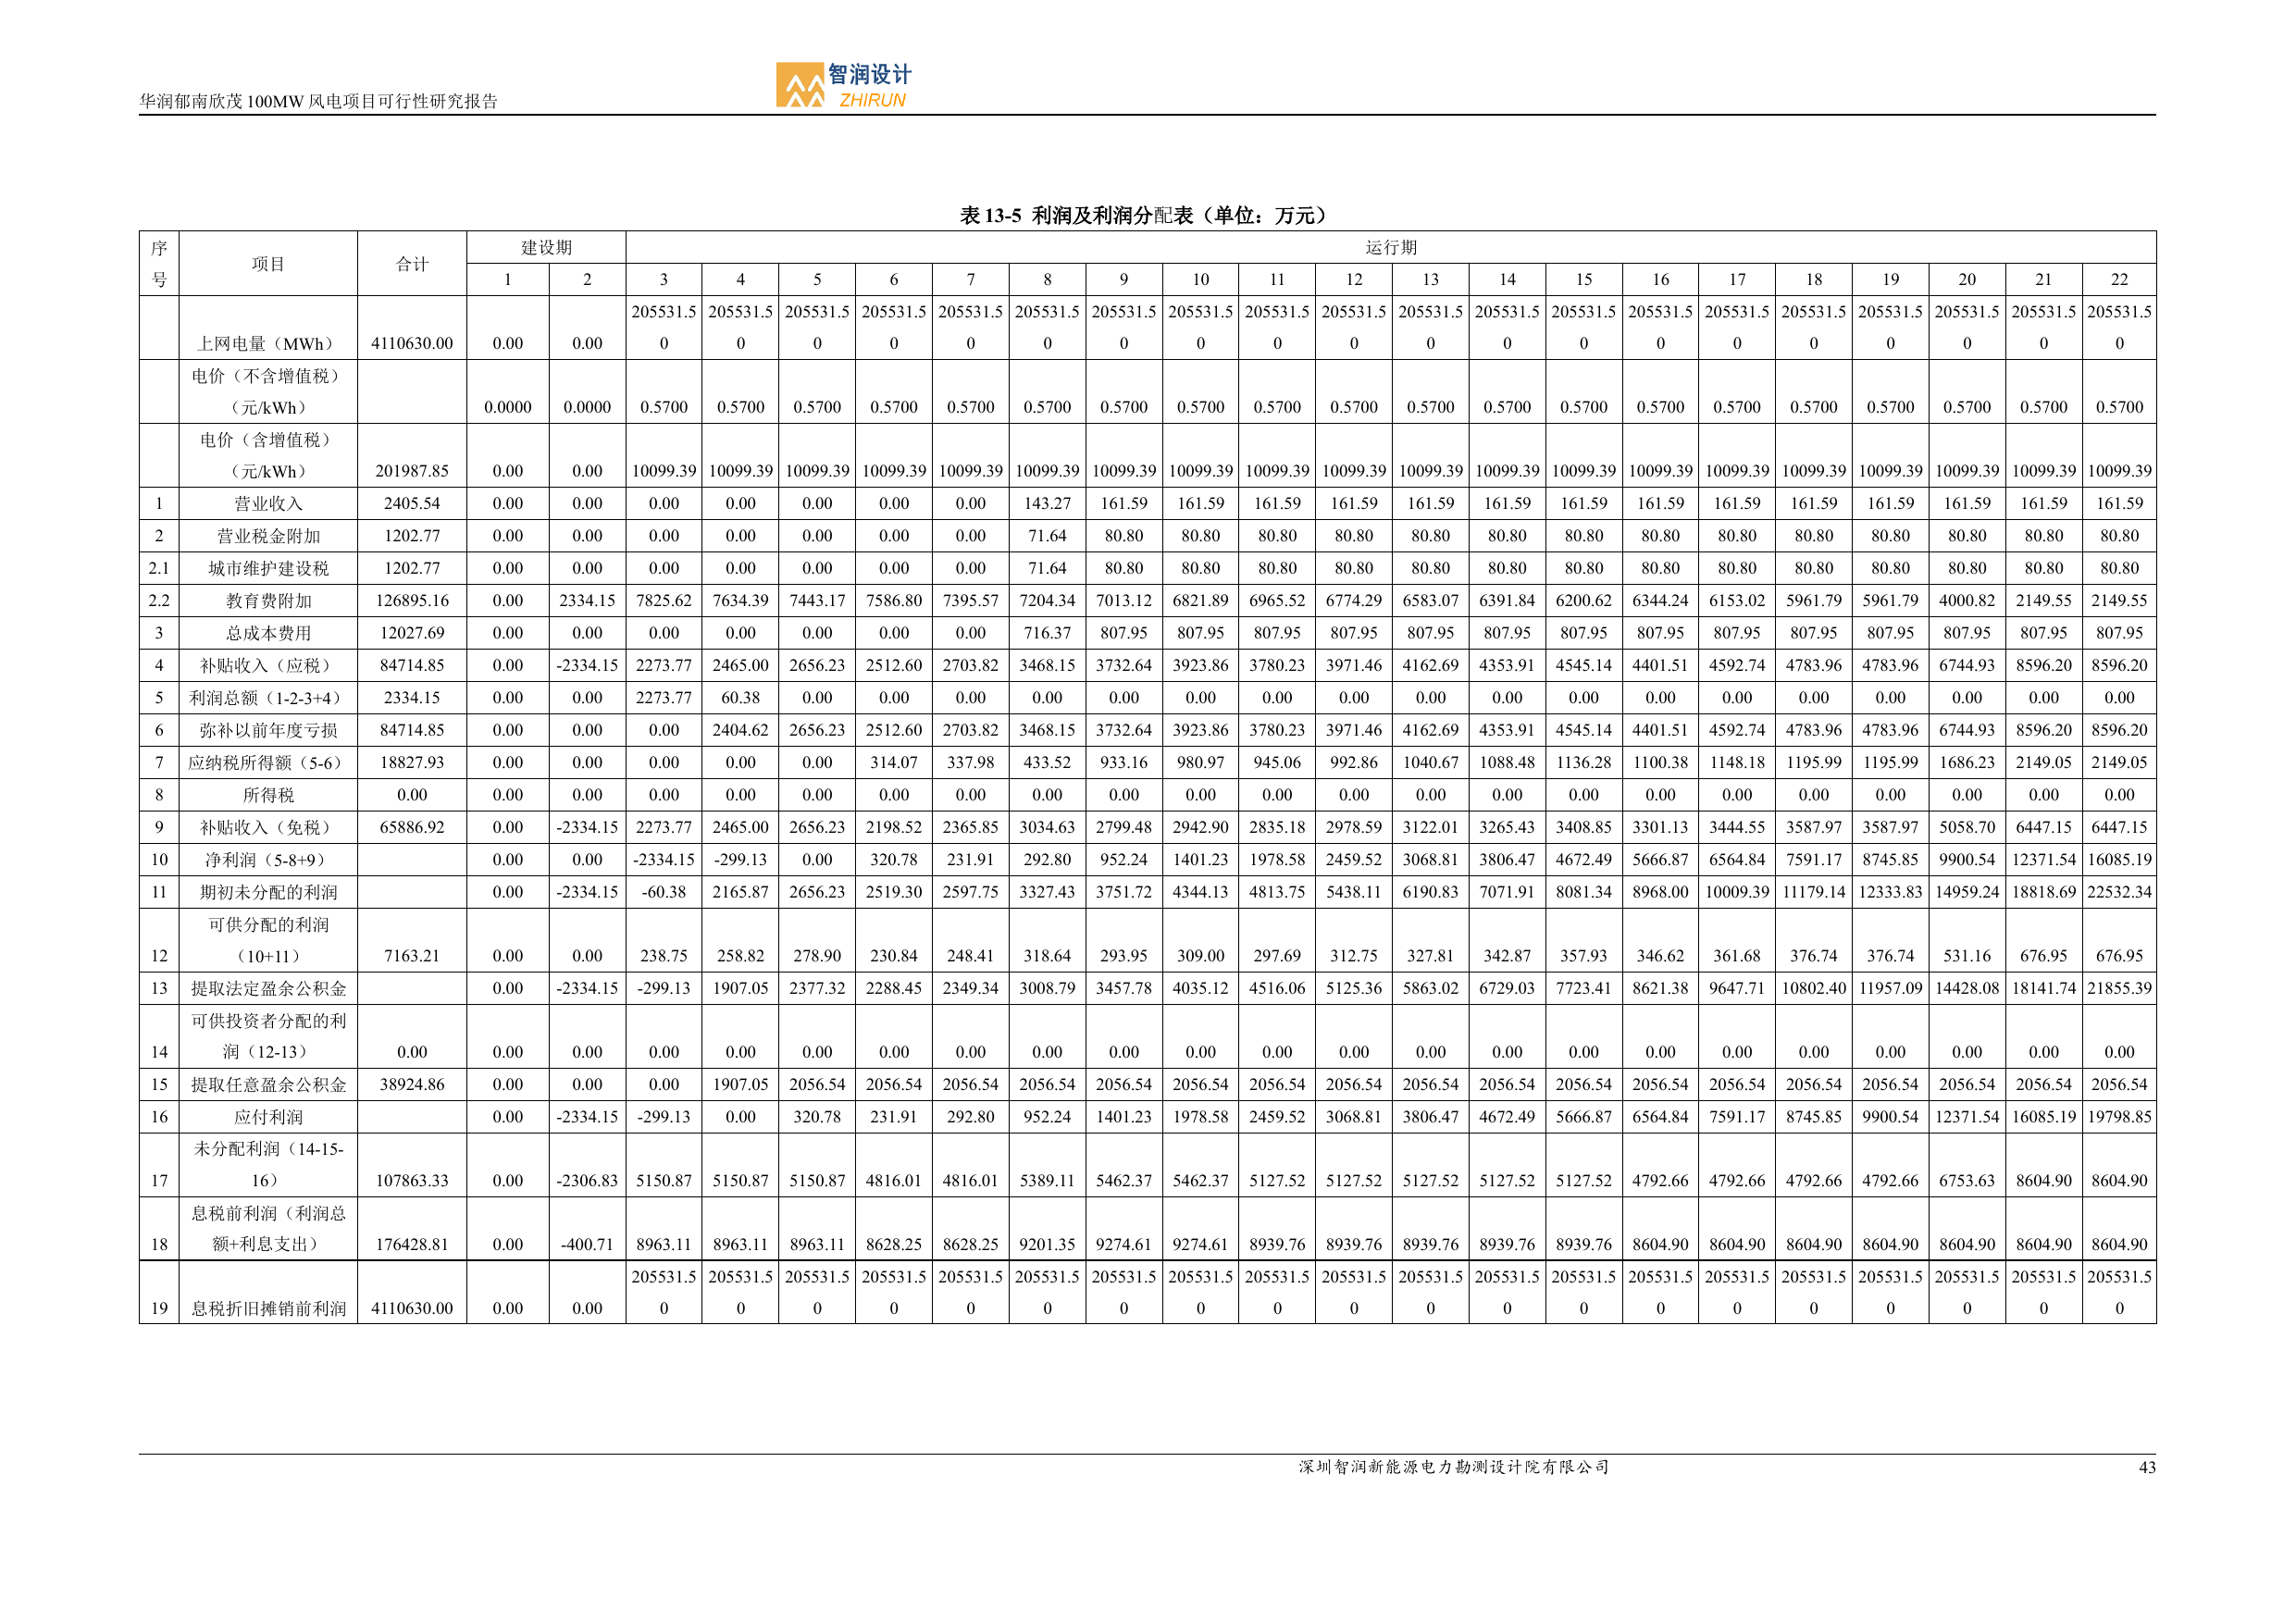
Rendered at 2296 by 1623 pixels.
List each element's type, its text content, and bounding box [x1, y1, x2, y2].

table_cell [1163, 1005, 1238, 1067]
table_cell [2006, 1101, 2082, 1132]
table_cell 0.00 [1470, 779, 1545, 811]
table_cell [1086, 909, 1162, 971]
table_cell 205531.50 [933, 296, 1009, 359]
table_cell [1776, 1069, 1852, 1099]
table_cell 4783.96 [1853, 650, 1929, 681]
table_cell 2465.00 [702, 812, 778, 843]
table_cell 20 [1930, 264, 2005, 295]
table_cell 205531.50 [1470, 296, 1545, 359]
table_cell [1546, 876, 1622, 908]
table_cell 0.00 [550, 747, 626, 778]
table_cell 80.80 [1470, 520, 1545, 551]
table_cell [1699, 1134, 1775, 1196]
table_cell 84714.85 [358, 650, 466, 681]
table_cell 0.00 [550, 714, 626, 746]
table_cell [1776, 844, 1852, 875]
table_cell 3806.47 [1470, 844, 1545, 875]
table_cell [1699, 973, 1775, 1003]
table_cell 0.5700 [1086, 360, 1162, 423]
table_cell 0.00 [1853, 779, 1929, 811]
table_cell 10099.39 [1930, 424, 2005, 487]
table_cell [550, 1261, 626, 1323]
table_cell 80.80 [1239, 552, 1315, 584]
table_cell 2465.00 [702, 650, 778, 681]
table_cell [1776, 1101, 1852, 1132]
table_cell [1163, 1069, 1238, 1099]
table_cell 7204.34 [1010, 585, 1086, 616]
table_cell 71.64 [1010, 520, 1086, 551]
table_cell 2334.15 [550, 585, 626, 616]
table_cell 205531.50 [1163, 296, 1238, 359]
table_cell 应纳税所得额（5-6） [180, 747, 357, 778]
table_cell 2365.85 [933, 812, 1009, 843]
table_cell 10099.39 [1086, 424, 1162, 487]
table_header 运行期 [627, 231, 2156, 263]
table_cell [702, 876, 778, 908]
table_cell 3923.86 [1163, 714, 1238, 746]
table_cell 80.80 [1546, 552, 1622, 584]
table_cell 7 [140, 747, 179, 778]
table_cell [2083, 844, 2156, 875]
table_cell 952.24 [1086, 844, 1162, 875]
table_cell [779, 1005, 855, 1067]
table_cell 10099.39 [2006, 424, 2082, 487]
table_cell 0.00 [627, 520, 701, 551]
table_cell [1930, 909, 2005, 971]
table_cell 0.5700 [1853, 360, 1929, 423]
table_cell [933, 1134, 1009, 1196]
table_cell 0.00 [702, 747, 778, 778]
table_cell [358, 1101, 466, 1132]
table_cell 0.00 [467, 424, 549, 487]
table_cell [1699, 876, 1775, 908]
table_cell 补贴收入（免税） [180, 812, 357, 843]
table_cell 0.00 [550, 424, 626, 487]
table_cell 0.5700 [1163, 360, 1238, 423]
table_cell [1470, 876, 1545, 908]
table_cell 营业收入 [180, 488, 357, 519]
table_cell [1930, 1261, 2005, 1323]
table_cell 10 [140, 844, 179, 875]
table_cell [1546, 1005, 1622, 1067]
table_cell 231.91 [933, 844, 1009, 875]
table_cell 0.00 [467, 844, 549, 875]
table_cell 6965.52 [1239, 585, 1315, 616]
table_cell 7395.57 [933, 585, 1009, 616]
table_cell 1202.77 [358, 552, 466, 584]
table_cell 15 [1546, 264, 1622, 295]
table_cell 0.5700 [1776, 360, 1852, 423]
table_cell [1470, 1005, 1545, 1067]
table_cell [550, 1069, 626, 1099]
table_cell 4000.82 [1930, 585, 2005, 616]
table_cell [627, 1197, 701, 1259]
table_cell 161.59 [1930, 488, 2005, 519]
table_cell 0.5700 [1010, 360, 1086, 423]
table_cell 3923.86 [1163, 650, 1238, 681]
table_cell 205531.50 [1853, 296, 1929, 359]
table_cell 2.2 [140, 585, 179, 616]
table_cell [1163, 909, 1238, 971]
table_cell 10099.39 [1623, 424, 1698, 487]
table_cell 205531.50 [1776, 296, 1852, 359]
table_cell 80.80 [1546, 520, 1622, 551]
table_cell 0.5700 [627, 360, 701, 423]
table_cell 0.00 [2083, 779, 2156, 811]
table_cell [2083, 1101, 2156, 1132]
table_cell 2835.18 [1239, 812, 1315, 843]
table_cell 1686.23 [1930, 747, 2005, 778]
table_cell 0.00 [779, 779, 855, 811]
table_cell 0.00 [550, 488, 626, 519]
table_cell 4401.51 [1623, 714, 1698, 746]
table_cell 19 [1853, 264, 1929, 295]
text 表13-5 利润及利润分配表（单位：万元） [139, 199, 2156, 230]
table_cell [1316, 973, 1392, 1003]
table_cell 3122.01 [1393, 812, 1469, 843]
table_cell 314.07 [856, 747, 932, 778]
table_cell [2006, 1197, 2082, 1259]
table_cell 433.52 [1010, 747, 1086, 778]
table_cell 0.00 [933, 779, 1009, 811]
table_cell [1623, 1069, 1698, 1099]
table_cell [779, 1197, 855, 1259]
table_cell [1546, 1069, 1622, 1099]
table_cell 80.80 [1163, 552, 1238, 584]
table_cell 4592.74 [1699, 714, 1775, 746]
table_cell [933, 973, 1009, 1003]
table_cell 80.80 [1163, 520, 1238, 551]
table_cell 201987.85 [358, 424, 466, 487]
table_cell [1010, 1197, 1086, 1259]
table_cell 0.00 [550, 844, 626, 875]
table_cell 161.59 [1086, 488, 1162, 519]
table_cell 4783.96 [1776, 714, 1852, 746]
table_cell 80.80 [1776, 520, 1852, 551]
table_cell 80.80 [1393, 520, 1469, 551]
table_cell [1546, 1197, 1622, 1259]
table_cell [140, 424, 179, 487]
table_cell 10099.39 [1776, 424, 1852, 487]
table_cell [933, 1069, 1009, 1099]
table_cell 3468.15 [1010, 714, 1086, 746]
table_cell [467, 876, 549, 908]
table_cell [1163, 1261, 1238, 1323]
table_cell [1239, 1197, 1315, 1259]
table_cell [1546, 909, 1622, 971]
table_cell 10099.39 [702, 424, 778, 487]
table_cell 0.00 [779, 520, 855, 551]
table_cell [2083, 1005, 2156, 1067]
table_cell 5666.87 [1623, 844, 1698, 875]
table_cell 161.59 [1470, 488, 1545, 519]
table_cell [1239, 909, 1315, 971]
table_cell 1 [467, 264, 549, 295]
table_cell 80.80 [1699, 552, 1775, 584]
table_cell 0.00 [933, 617, 1009, 649]
table_cell 205531.50 [1930, 296, 2005, 359]
table_cell 1202.77 [358, 520, 466, 551]
table_cell 0.00 [702, 520, 778, 551]
table_cell 205531.50 [1086, 296, 1162, 359]
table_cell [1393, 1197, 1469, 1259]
table_cell 337.98 [933, 747, 1009, 778]
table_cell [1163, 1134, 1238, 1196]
table_cell -2334.15 [627, 844, 701, 875]
table_cell 0.00 [467, 617, 549, 649]
table_cell 80.80 [1853, 520, 1929, 551]
table_cell 2512.60 [856, 714, 932, 746]
table_cell 0.00 [933, 520, 1009, 551]
table_cell 0.00 [856, 552, 932, 584]
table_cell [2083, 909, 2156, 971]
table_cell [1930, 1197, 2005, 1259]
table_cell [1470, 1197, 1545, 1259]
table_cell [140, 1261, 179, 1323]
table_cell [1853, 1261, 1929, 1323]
table_cell 3587.97 [1853, 812, 1929, 843]
table_cell 0.00 [467, 714, 549, 746]
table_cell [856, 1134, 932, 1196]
table_cell 电价（不含增值税）（元/kWh） [180, 360, 357, 423]
table_cell 0.00 [550, 617, 626, 649]
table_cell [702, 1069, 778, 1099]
table_cell 4162.69 [1393, 714, 1469, 746]
table_cell 807.95 [1546, 617, 1622, 649]
table_cell 22 [2083, 264, 2156, 295]
table_cell 4110630.00 [358, 296, 466, 359]
table_cell 9 [140, 812, 179, 843]
table_cell 0.00 [1393, 682, 1469, 713]
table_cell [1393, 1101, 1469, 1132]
table_cell 0.00 [1470, 682, 1545, 713]
table_cell 6744.93 [1930, 650, 2005, 681]
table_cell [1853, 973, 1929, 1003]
table_cell 2405.54 [358, 488, 466, 519]
table_cell 4672.49 [1546, 844, 1622, 875]
table_cell 0.00 [2006, 682, 2082, 713]
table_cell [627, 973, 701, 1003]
table_cell 161.59 [2006, 488, 2082, 519]
table_cell 161.59 [1546, 488, 1622, 519]
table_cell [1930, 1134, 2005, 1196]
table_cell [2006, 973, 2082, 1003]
table_cell 10 [1163, 264, 1238, 295]
table_cell 0.00 [1010, 682, 1086, 713]
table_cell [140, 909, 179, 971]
table_cell 0.00 [1393, 779, 1469, 811]
table_cell 10099.39 [1163, 424, 1238, 487]
picture [776, 60, 912, 108]
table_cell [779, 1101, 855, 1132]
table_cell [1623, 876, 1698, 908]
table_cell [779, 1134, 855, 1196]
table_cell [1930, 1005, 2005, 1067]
table_cell 0.00 [1163, 779, 1238, 811]
table_cell 电价（含增值税） （元/kWh） [180, 424, 357, 487]
table_cell 21 [2006, 264, 2082, 295]
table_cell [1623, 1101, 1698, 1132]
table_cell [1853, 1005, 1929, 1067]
table_cell 205531.50 [1393, 296, 1469, 359]
table_cell 总成本费用 [180, 617, 357, 649]
table_cell 80.80 [1086, 552, 1162, 584]
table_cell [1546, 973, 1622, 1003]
table_cell 80.80 [1393, 552, 1469, 584]
table_cell 0.5700 [1393, 360, 1469, 423]
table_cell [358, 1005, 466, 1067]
table_cell 143.27 [1010, 488, 1086, 519]
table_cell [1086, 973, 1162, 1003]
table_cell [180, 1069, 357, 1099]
table_cell 0.00 [627, 714, 701, 746]
table_cell 0.00 [856, 682, 932, 713]
table_cell 71.64 [1010, 552, 1086, 584]
table_cell 教育费附加 [180, 585, 357, 616]
table_cell 2334.15 [358, 682, 466, 713]
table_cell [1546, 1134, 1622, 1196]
table_cell 320.78 [856, 844, 932, 875]
table_cell 0.00 [1239, 779, 1315, 811]
table_cell 6821.89 [1163, 585, 1238, 616]
table_cell 161.59 [1316, 488, 1392, 519]
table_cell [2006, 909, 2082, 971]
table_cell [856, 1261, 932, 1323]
table_cell 16 [1623, 264, 1698, 295]
table_cell 6 [856, 264, 932, 295]
table_cell 7 [933, 264, 1009, 295]
table_cell 1088.48 [1470, 747, 1545, 778]
table_cell 2149.55 [2083, 585, 2156, 616]
table_cell 7825.62 [627, 585, 701, 616]
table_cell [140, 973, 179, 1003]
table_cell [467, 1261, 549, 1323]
table_cell 6344.24 [1623, 585, 1698, 616]
table_cell 205531.50 [1546, 296, 1622, 359]
table_cell 161.59 [1393, 488, 1469, 519]
table_cell 0.00 [1930, 779, 2005, 811]
table_cell 9 [1086, 264, 1162, 295]
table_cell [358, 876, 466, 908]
table_cell 0.00 [1086, 682, 1162, 713]
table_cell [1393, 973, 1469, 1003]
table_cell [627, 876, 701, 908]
table_cell 1195.99 [1776, 747, 1852, 778]
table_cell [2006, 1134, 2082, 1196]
table_cell 6583.07 [1393, 585, 1469, 616]
table_cell 0.00 [1930, 682, 2005, 713]
table_cell 0.00 [933, 682, 1009, 713]
table_cell 0.00 [467, 812, 549, 843]
table_cell 0.00 [550, 552, 626, 584]
table_cell 716.37 [1010, 617, 1086, 649]
table_cell 8 [1010, 264, 1086, 295]
table_cell 0.00 [779, 747, 855, 778]
table_cell 80.80 [2006, 520, 2082, 551]
table_cell 0.00 [467, 747, 549, 778]
table_cell 126895.16 [358, 585, 466, 616]
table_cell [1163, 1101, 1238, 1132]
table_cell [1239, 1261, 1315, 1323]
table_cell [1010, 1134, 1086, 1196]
table_cell 2799.48 [1086, 812, 1162, 843]
table_cell 205531.50 [1010, 296, 1086, 359]
table_cell 6447.15 [2006, 812, 2082, 843]
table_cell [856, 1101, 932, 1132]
table_cell 0.5700 [702, 360, 778, 423]
table_cell 0.00 [702, 488, 778, 519]
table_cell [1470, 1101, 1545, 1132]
table_cell 3780.23 [1239, 714, 1315, 746]
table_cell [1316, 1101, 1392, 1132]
table_cell 933.16 [1086, 747, 1162, 778]
table_cell 205531.50 [627, 296, 701, 359]
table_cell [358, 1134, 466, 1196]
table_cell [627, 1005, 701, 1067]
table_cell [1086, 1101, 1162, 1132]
table_cell 2404.62 [702, 714, 778, 746]
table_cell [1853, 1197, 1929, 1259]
table_cell 0.00 [1239, 682, 1315, 713]
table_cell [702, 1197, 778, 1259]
table_cell 17 [1699, 264, 1775, 295]
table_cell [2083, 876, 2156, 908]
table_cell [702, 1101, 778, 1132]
table_cell 1195.99 [1853, 747, 1929, 778]
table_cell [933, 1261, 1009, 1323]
table_cell 3468.15 [1010, 650, 1086, 681]
table_cell 2273.77 [627, 812, 701, 843]
table_cell 5 [140, 682, 179, 713]
table_cell 4401.51 [1623, 650, 1698, 681]
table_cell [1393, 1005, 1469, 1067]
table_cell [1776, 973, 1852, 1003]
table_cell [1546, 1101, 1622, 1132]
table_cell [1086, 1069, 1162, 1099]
table_cell 8596.20 [2006, 714, 2082, 746]
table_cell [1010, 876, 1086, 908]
table_cell 2942.90 [1163, 812, 1238, 843]
table_cell 807.95 [1470, 617, 1545, 649]
table_cell 6 [140, 714, 179, 746]
table_cell 10099.39 [2083, 424, 2156, 487]
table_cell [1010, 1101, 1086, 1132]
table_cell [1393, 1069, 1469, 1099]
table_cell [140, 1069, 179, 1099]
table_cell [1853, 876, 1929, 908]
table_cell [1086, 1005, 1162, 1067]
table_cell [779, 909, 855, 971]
table_cell 80.80 [1930, 552, 2005, 584]
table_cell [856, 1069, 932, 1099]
table_cell 0.00 [627, 617, 701, 649]
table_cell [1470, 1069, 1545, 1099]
table_cell 2273.77 [627, 682, 701, 713]
table_cell 12 [1316, 264, 1392, 295]
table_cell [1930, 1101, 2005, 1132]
table_cell 0.00 [1623, 682, 1698, 713]
table_cell 0.00 [467, 585, 549, 616]
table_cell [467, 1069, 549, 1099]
table_cell 7443.17 [779, 585, 855, 616]
table_cell 205531.50 [1239, 296, 1315, 359]
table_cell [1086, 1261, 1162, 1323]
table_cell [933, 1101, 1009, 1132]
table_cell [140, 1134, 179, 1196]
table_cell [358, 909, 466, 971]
table_cell 0.00 [467, 520, 549, 551]
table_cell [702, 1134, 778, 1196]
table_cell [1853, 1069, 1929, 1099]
table_cell 0.00 [856, 779, 932, 811]
table_cell 6447.15 [2083, 812, 2156, 843]
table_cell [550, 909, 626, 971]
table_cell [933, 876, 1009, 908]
table_cell 1401.23 [1163, 844, 1238, 875]
table_cell 0.00 [467, 650, 549, 681]
table_cell 0.00 [627, 747, 701, 778]
table_cell 1148.18 [1699, 747, 1775, 778]
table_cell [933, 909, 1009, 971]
table_cell 4162.69 [1393, 650, 1469, 681]
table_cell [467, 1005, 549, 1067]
table_cell [140, 296, 179, 359]
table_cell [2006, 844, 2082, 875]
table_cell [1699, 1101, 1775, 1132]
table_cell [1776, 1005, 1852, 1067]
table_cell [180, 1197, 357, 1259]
table_cell 161.59 [1163, 488, 1238, 519]
table_cell 807.95 [1776, 617, 1852, 649]
table_cell 0.00 [550, 682, 626, 713]
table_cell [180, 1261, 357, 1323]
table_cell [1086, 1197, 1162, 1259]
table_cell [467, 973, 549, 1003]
table_cell 8596.20 [2083, 650, 2156, 681]
table_cell 3301.13 [1623, 812, 1698, 843]
table_cell 807.95 [2083, 617, 2156, 649]
table_cell 0.00 [779, 682, 855, 713]
table_cell 0.0000 [467, 360, 549, 423]
table_cell 0.00 [550, 520, 626, 551]
table_cell 1040.67 [1393, 747, 1469, 778]
table_cell 205531.50 [2083, 296, 2156, 359]
table_cell 3068.81 [1393, 844, 1469, 875]
table_cell 8596.20 [2083, 714, 2156, 746]
table_cell 0.00 [702, 552, 778, 584]
table_cell 弥补以前年度亏损 [180, 714, 357, 746]
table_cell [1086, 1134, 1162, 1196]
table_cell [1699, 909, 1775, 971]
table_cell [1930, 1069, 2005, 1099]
table_cell 0.00 [702, 779, 778, 811]
table_cell 205531.50 [779, 296, 855, 359]
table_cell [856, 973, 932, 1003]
table_cell 3780.23 [1239, 650, 1315, 681]
table_cell 4353.91 [1470, 714, 1545, 746]
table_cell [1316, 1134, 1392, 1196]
table_cell 0.00 [1623, 779, 1698, 811]
table_cell 10099.39 [1699, 424, 1775, 487]
table_cell 5961.79 [1776, 585, 1852, 616]
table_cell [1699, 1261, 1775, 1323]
table_cell 80.80 [1086, 520, 1162, 551]
table_cell 0.5700 [779, 360, 855, 423]
table_cell 2198.52 [856, 812, 932, 843]
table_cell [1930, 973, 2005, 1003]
table_cell 10099.39 [1393, 424, 1469, 487]
table_cell 2 [140, 520, 179, 551]
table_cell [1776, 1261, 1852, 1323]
table_cell 0.00 [627, 552, 701, 584]
table_cell 18827.93 [358, 747, 466, 778]
table_cell 4353.91 [1470, 650, 1545, 681]
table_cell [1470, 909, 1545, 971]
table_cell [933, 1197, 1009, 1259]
table_cell 10099.39 [1470, 424, 1545, 487]
table_cell 18 [1776, 264, 1852, 295]
table_cell 4783.96 [1776, 650, 1852, 681]
table_cell 0.00 [1699, 682, 1775, 713]
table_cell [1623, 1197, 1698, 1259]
table_cell 0.00 [1776, 779, 1852, 811]
table_cell 5058.70 [1930, 812, 2005, 843]
table_cell 161.59 [1239, 488, 1315, 519]
table_cell 所得税 [180, 779, 357, 811]
table_cell 0.00 [1853, 682, 1929, 713]
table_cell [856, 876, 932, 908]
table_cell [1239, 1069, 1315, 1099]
table_cell 0.00 [1163, 682, 1238, 713]
table_header 建设期 [467, 231, 626, 263]
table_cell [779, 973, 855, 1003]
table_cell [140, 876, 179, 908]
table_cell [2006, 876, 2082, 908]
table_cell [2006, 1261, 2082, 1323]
table_header 序号 [140, 231, 179, 295]
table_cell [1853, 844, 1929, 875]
table_cell 80.80 [1316, 520, 1392, 551]
table_cell 1 [140, 488, 179, 519]
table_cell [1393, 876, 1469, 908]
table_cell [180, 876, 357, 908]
table_cell 4545.14 [1546, 650, 1622, 681]
table_cell 80.80 [1853, 552, 1929, 584]
table_cell -299.13 [702, 844, 778, 875]
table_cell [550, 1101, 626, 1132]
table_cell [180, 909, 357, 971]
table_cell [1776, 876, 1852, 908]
table_cell 2703.82 [933, 650, 1009, 681]
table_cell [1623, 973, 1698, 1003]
table_cell 13 [1393, 264, 1469, 295]
table_cell 10099.39 [779, 424, 855, 487]
table_cell 0.5700 [2006, 360, 2082, 423]
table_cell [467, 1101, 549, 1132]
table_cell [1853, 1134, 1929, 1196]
table_cell 2512.60 [856, 650, 932, 681]
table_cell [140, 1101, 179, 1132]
table_cell 7634.39 [702, 585, 778, 616]
table_cell 65886.92 [358, 812, 466, 843]
table_cell 2.1 [140, 552, 179, 584]
table_cell 0.00 [702, 617, 778, 649]
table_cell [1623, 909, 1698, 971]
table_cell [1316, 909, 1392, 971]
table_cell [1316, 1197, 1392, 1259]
table_cell 10099.39 [1316, 424, 1392, 487]
table_cell -2334.15 [550, 650, 626, 681]
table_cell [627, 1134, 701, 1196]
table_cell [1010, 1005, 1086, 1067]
table_cell 11 [1239, 264, 1315, 295]
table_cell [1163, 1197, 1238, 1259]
table_cell 0.00 [1316, 779, 1392, 811]
table_cell 807.95 [1239, 617, 1315, 649]
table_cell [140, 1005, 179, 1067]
table_cell 6153.02 [1699, 585, 1775, 616]
table_cell 2149.55 [2006, 585, 2082, 616]
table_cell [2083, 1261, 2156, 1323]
table_cell 10099.39 [1546, 424, 1622, 487]
table_cell 0.00 [358, 779, 466, 811]
table_cell 3444.55 [1699, 812, 1775, 843]
table_cell 807.95 [2006, 617, 2082, 649]
table_cell 80.80 [1776, 552, 1852, 584]
table_cell 205531.50 [702, 296, 778, 359]
table_cell 0.00 [1010, 779, 1086, 811]
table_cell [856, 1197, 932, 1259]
table_cell 0.5700 [856, 360, 932, 423]
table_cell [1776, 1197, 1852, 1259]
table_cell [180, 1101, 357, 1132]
table_cell 6564.84 [1699, 844, 1775, 875]
table_cell 161.59 [1623, 488, 1698, 519]
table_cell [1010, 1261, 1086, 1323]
table_cell 2149.05 [2083, 747, 2156, 778]
table_cell 4 [140, 650, 179, 681]
table_cell 上网电量（MWh） [180, 296, 357, 359]
table_cell 10099.39 [933, 424, 1009, 487]
table_cell 10099.39 [1853, 424, 1929, 487]
table_cell 0.00 [1316, 682, 1392, 713]
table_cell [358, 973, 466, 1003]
table_cell 161.59 [1699, 488, 1775, 519]
table_cell 3 [140, 617, 179, 649]
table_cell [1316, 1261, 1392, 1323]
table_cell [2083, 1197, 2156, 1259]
table_cell 4545.14 [1546, 714, 1622, 746]
table_cell 0.00 [2006, 779, 2082, 811]
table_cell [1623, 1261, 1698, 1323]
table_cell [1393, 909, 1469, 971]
table_cell 161.59 [1853, 488, 1929, 519]
table_cell 6744.93 [1930, 714, 2005, 746]
table_cell [358, 844, 466, 875]
table_cell 161.59 [1776, 488, 1852, 519]
table_cell 0.00 [467, 296, 549, 359]
table_cell 807.95 [1393, 617, 1469, 649]
table_cell 0.5700 [1239, 360, 1315, 423]
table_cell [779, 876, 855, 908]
table_cell 2656.23 [779, 812, 855, 843]
table_cell 10099.39 [1010, 424, 1086, 487]
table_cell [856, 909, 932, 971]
table_cell 10099.39 [627, 424, 701, 487]
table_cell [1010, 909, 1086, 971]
table_cell 0.00 [856, 488, 932, 519]
table_cell 0.00 [779, 844, 855, 875]
table_cell 0.00 [856, 520, 932, 551]
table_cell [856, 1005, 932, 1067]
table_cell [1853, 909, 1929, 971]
table_cell 0.00 [1546, 682, 1622, 713]
table_cell 80.80 [1470, 552, 1545, 584]
table_cell 2149.05 [2006, 747, 2082, 778]
table_cell 3 [627, 264, 701, 295]
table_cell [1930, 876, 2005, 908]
table_cell 80.80 [1316, 552, 1392, 584]
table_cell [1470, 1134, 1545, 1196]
table_cell 10099.39 [1239, 424, 1315, 487]
table_cell 205531.50 [2006, 296, 2082, 359]
table_cell 0.5700 [1546, 360, 1622, 423]
table_cell 807.95 [1930, 617, 2005, 649]
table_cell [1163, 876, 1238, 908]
table_cell 80.80 [2006, 552, 2082, 584]
table_cell 84714.85 [358, 714, 466, 746]
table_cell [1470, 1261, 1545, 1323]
table_cell 80.80 [1239, 520, 1315, 551]
table_cell 8 [140, 779, 179, 811]
table_cell 0.0000 [550, 360, 626, 423]
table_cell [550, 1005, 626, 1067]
table_cell 807.95 [1316, 617, 1392, 649]
table_cell 0.00 [779, 552, 855, 584]
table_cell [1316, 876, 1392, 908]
table_cell 980.97 [1163, 747, 1238, 778]
table_cell 10099.39 [856, 424, 932, 487]
table_cell 807.95 [1623, 617, 1698, 649]
table_cell 3971.46 [1316, 714, 1392, 746]
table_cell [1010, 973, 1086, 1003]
table_cell 80.80 [1699, 520, 1775, 551]
table_cell 3587.97 [1776, 812, 1852, 843]
table_cell 6200.62 [1546, 585, 1622, 616]
table_cell 7013.12 [1086, 585, 1162, 616]
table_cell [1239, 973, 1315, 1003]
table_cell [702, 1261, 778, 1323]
table_cell [140, 360, 179, 423]
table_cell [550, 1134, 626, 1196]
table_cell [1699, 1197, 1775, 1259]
table_cell 2273.77 [627, 650, 701, 681]
table_cell 0.00 [933, 552, 1009, 584]
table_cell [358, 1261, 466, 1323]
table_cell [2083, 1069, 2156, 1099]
table_cell 807.95 [1699, 617, 1775, 649]
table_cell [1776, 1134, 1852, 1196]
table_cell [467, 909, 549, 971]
table_cell 3034.63 [1010, 812, 1086, 843]
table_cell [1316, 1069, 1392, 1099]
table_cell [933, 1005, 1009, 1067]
table_cell 3971.46 [1316, 650, 1392, 681]
table_cell 3732.64 [1086, 714, 1162, 746]
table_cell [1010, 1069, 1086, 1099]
table_cell 6391.84 [1470, 585, 1545, 616]
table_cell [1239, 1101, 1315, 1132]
table_cell 0.00 [1086, 779, 1162, 811]
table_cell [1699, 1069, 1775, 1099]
table_cell 0.00 [627, 488, 701, 519]
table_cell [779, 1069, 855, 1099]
table_cell 营业税金附加 [180, 520, 357, 551]
table_cell 4592.74 [1699, 650, 1775, 681]
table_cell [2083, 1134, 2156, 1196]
table_cell 205531.50 [856, 296, 932, 359]
table_cell 14 [1470, 264, 1545, 295]
table_cell 0.00 [779, 488, 855, 519]
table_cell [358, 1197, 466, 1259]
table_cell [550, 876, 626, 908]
table_cell 0.00 [467, 488, 549, 519]
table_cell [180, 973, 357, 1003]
table_cell 3265.43 [1470, 812, 1545, 843]
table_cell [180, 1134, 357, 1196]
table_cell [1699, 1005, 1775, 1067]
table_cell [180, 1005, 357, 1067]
table_cell 4 [702, 264, 778, 295]
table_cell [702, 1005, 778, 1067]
table_cell 5961.79 [1853, 585, 1929, 616]
table_cell 城市维护建设税 [180, 552, 357, 584]
table_cell 807.95 [1086, 617, 1162, 649]
table_cell 12027.69 [358, 617, 466, 649]
table_cell 3408.85 [1546, 812, 1622, 843]
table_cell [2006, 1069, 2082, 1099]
table_cell 945.06 [1239, 747, 1315, 778]
table_cell 3732.64 [1086, 650, 1162, 681]
table_cell 0.00 [933, 488, 1009, 519]
table_cell 5 [779, 264, 855, 295]
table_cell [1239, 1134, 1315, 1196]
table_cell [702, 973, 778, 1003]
table_cell 净利润（5-8+9） [180, 844, 357, 875]
table_cell 0.00 [1776, 682, 1852, 713]
table_cell 2459.52 [1316, 844, 1392, 875]
table_cell 807.95 [1163, 617, 1238, 649]
table_cell 80.80 [2083, 552, 2156, 584]
table_cell 1978.58 [1239, 844, 1315, 875]
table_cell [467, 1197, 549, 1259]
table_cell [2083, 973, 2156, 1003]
table_cell 292.80 [1010, 844, 1086, 875]
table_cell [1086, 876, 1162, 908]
table_cell 0.00 [467, 779, 549, 811]
table_cell 2 [550, 264, 626, 295]
table_cell 2703.82 [933, 714, 1009, 746]
table_cell 205531.50 [1623, 296, 1698, 359]
table_cell [358, 360, 466, 423]
table_cell 6774.29 [1316, 585, 1392, 616]
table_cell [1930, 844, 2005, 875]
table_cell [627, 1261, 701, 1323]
table_cell 0.00 [1546, 779, 1622, 811]
table_cell 60.38 [702, 682, 778, 713]
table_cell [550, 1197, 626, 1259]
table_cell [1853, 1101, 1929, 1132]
table_cell 8596.20 [2006, 650, 2082, 681]
table_cell 0.5700 [1699, 360, 1775, 423]
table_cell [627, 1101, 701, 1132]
table_cell 0.00 [1699, 779, 1775, 811]
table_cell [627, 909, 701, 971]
table_header 合计 [358, 231, 466, 295]
table_cell 0.00 [467, 682, 549, 713]
table_cell 0.5700 [2083, 360, 2156, 423]
table_cell 1136.28 [1546, 747, 1622, 778]
table_cell 补贴收入（应税） [180, 650, 357, 681]
table_cell 0.5700 [1316, 360, 1392, 423]
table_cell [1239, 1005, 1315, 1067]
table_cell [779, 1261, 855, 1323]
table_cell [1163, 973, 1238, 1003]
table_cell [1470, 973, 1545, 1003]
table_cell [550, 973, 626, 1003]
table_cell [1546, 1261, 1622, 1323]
table_cell 807.95 [1853, 617, 1929, 649]
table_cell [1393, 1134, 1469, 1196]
table_cell 0.5700 [1623, 360, 1698, 423]
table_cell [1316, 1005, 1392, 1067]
table_cell 0.5700 [933, 360, 1009, 423]
table_cell 0.00 [550, 296, 626, 359]
table_cell 0.00 [550, 779, 626, 811]
table_cell -2334.15 [550, 812, 626, 843]
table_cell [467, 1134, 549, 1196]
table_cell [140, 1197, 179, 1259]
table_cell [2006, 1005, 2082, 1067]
table_cell 0.00 [779, 617, 855, 649]
table_cell 80.80 [1623, 520, 1698, 551]
table_cell 0.00 [467, 552, 549, 584]
table_cell 0.5700 [1930, 360, 2005, 423]
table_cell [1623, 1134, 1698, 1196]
table_cell 0.00 [627, 779, 701, 811]
table_cell 80.80 [1930, 520, 2005, 551]
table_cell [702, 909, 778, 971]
table_cell 80.80 [1623, 552, 1698, 584]
table_cell 2656.23 [779, 714, 855, 746]
table_cell 205531.50 [1316, 296, 1392, 359]
table_cell 1100.38 [1623, 747, 1698, 778]
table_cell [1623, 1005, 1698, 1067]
table_cell 205531.50 [1699, 296, 1775, 359]
table_cell 992.86 [1316, 747, 1392, 778]
table_header 项目 [180, 231, 357, 295]
table_cell 0.00 [856, 617, 932, 649]
table_cell 2656.23 [779, 650, 855, 681]
table_cell 4783.96 [1853, 714, 1929, 746]
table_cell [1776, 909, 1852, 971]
table_cell 161.59 [2083, 488, 2156, 519]
table_cell 2978.59 [1316, 812, 1392, 843]
table_cell 80.80 [2083, 520, 2156, 551]
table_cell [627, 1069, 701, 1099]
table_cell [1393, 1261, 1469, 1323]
table_cell 利润总额（1-2-3+4） [180, 682, 357, 713]
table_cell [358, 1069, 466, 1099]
table_cell 0.00 [2083, 682, 2156, 713]
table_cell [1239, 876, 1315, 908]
table_cell 0.5700 [1470, 360, 1545, 423]
table_cell 7586.80 [856, 585, 932, 616]
